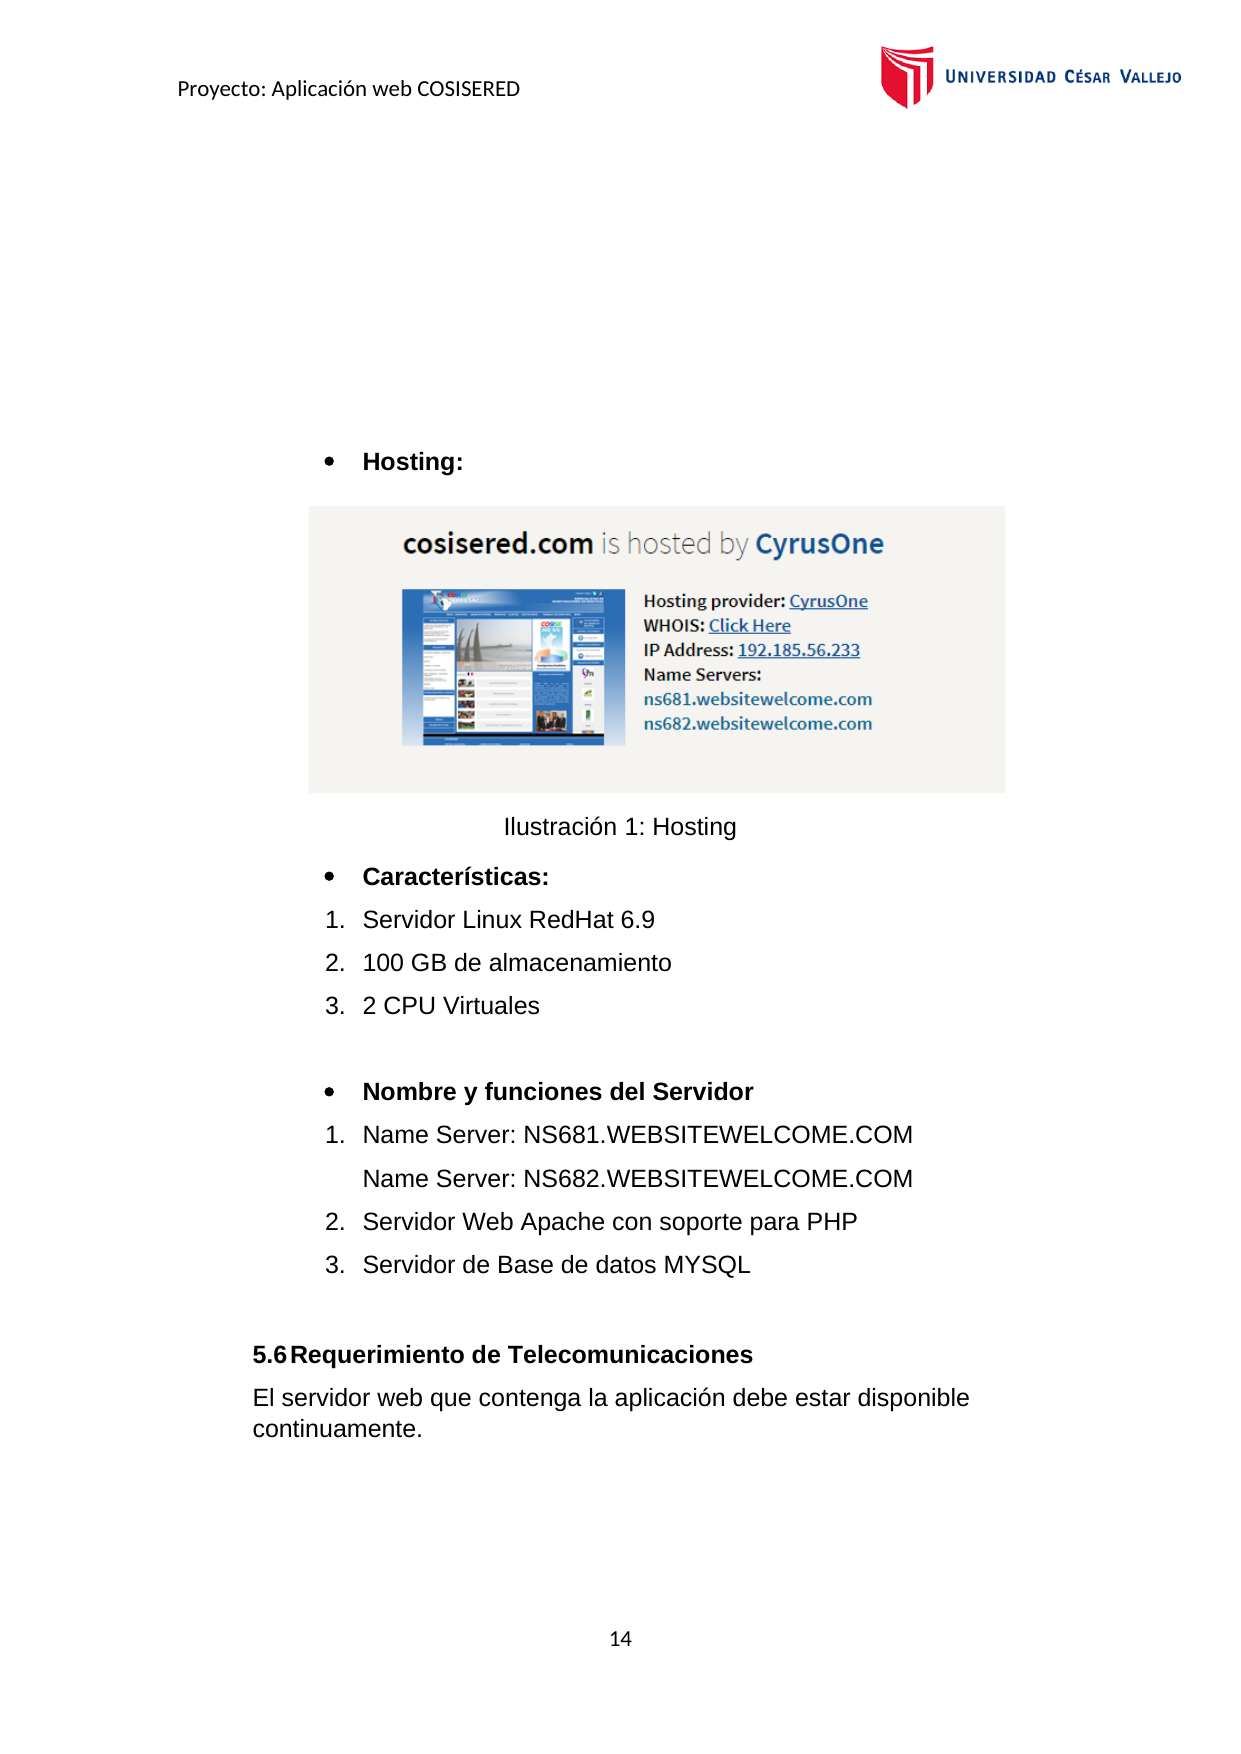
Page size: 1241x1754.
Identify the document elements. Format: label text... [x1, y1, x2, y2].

picture [872, 33, 1190, 118]
list 2 CPU Virtuales [325, 991, 1063, 1020]
list Name Server: NS681.WEBSITEWELCOME.COM Name Server: NS682.WEBSITEWELCOME.COM [325, 1120, 1063, 1192]
list Servidor Linux RedHat 6.9 [325, 905, 1063, 933]
list Características: [325, 861, 1063, 890]
list El servidor web que contenga la aplicación debe estar disponible continuamente. [252, 1383, 1063, 1443]
list 100 GB de almacenamiento [325, 948, 1063, 977]
list Nombre y funciones del Servidor [325, 1077, 1063, 1106]
list Servidor Web Apache con soporte para PHP [325, 1207, 1063, 1235]
subtitle Requerimiento de Telecomunicaciones [252, 1340, 1063, 1369]
list Servidor de Base de datos MYSQL [325, 1250, 1063, 1278]
picture [308, 506, 1006, 793]
list Hosting: [325, 447, 1063, 475]
